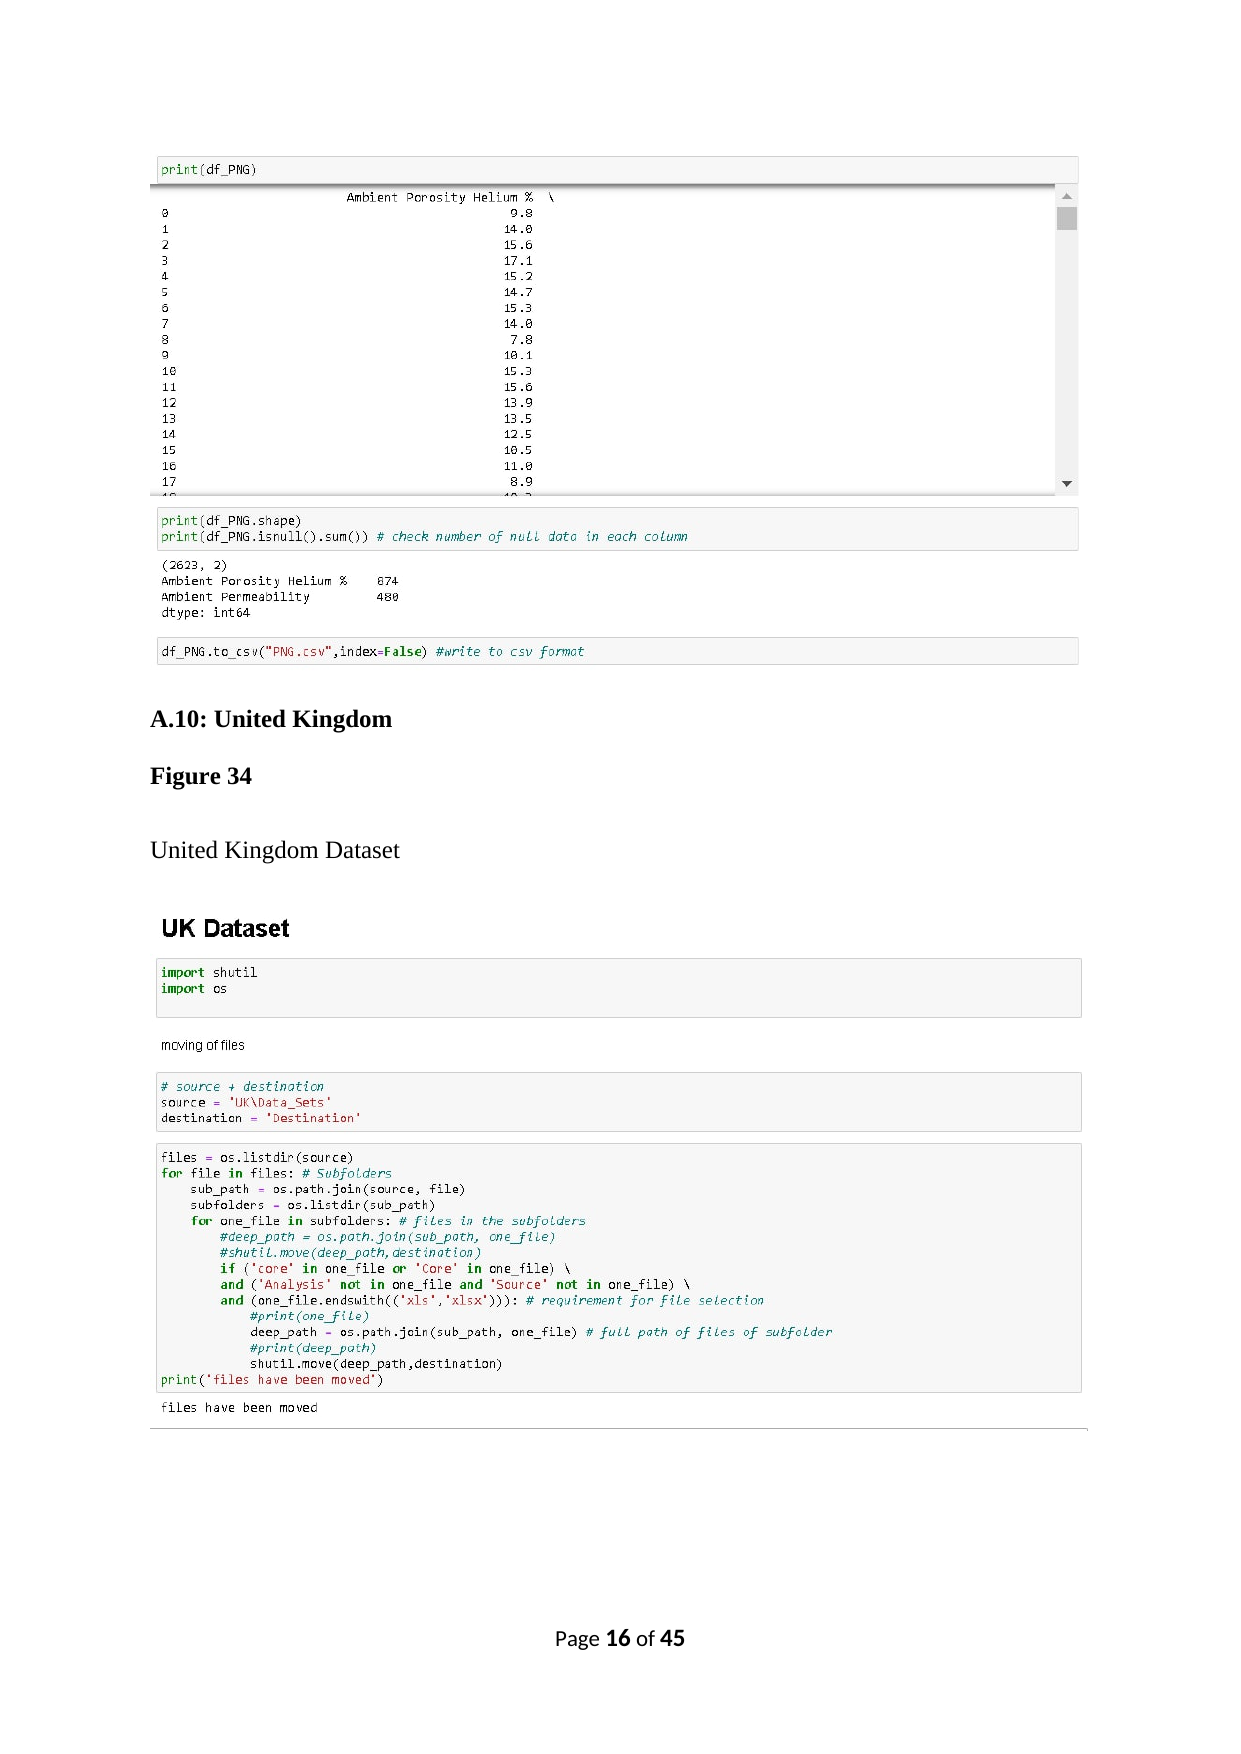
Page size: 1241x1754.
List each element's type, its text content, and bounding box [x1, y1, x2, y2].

subtitle A.10: United Kingdom [150, 704, 1090, 733]
picture [150, 909, 1091, 1431]
picture [150, 150, 1091, 685]
text Figure 34 [150, 761, 1090, 790]
text United Kingdom Dataset [150, 836, 1090, 864]
